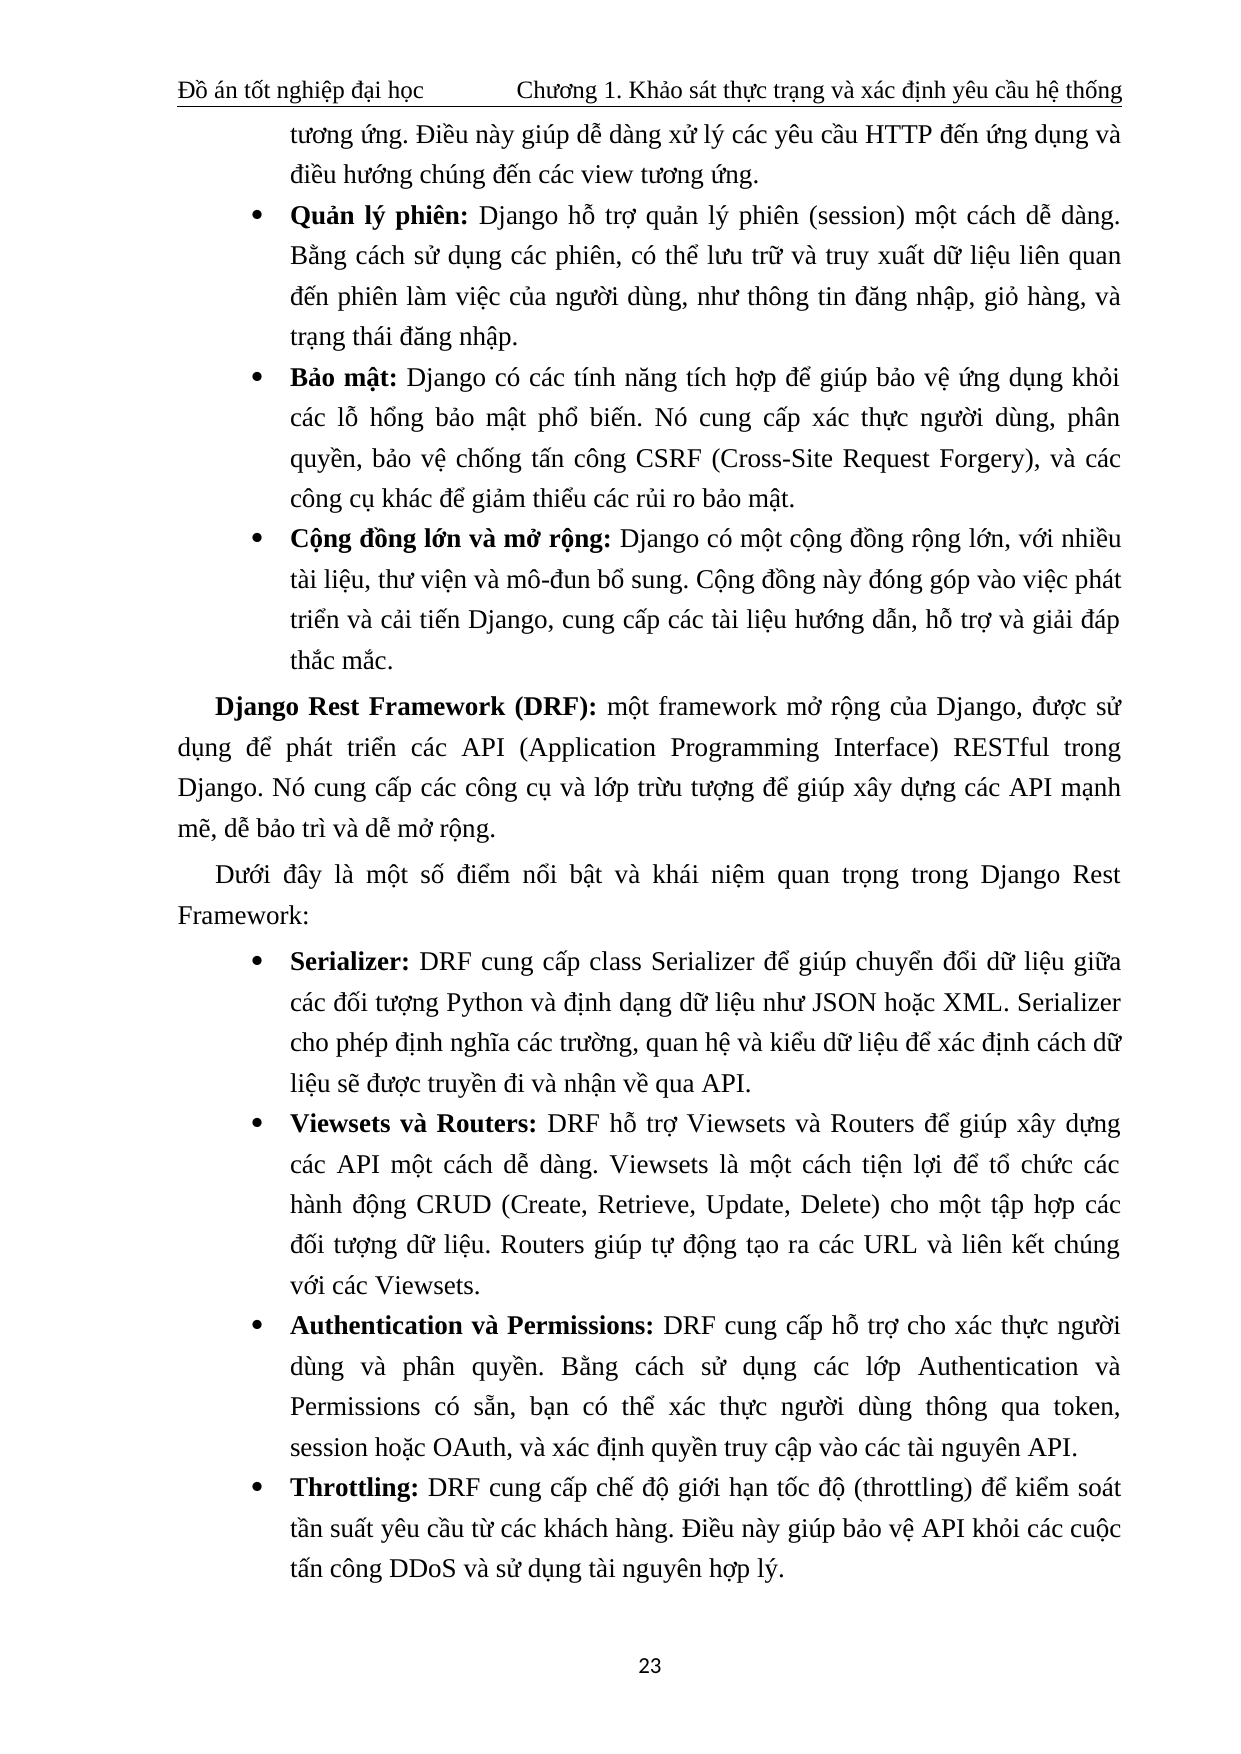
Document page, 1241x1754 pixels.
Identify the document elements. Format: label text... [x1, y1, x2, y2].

list Viewsets và Routers: DRF hỗ trợ Viewsets và Routers để giúp xây dựng các API một cách dễ dàng. Viewsets là một cách tiện lợi để tổ chức các hành động CRUD (Create, Retrieve, Update, Delete) cho một tập hợp các đối tượng dữ liệu. Routers giúp tự động tạo ra các URL và liên kết chúng với các Viewsets. [252, 1107, 1122, 1300]
list Bảo mật: Django có các tính năng tích hợp để giúp bảo vệ ứng dụng khỏi các lỗ hổng bảo mật phổ biến. Nó cung cấp xác thực người dùng, phân quyền, bảo vệ chống tấn công CSRF (Cross-Site Request Forgery), và các công cụ khác để giảm thiểu các rủi ro bảo mật. [252, 361, 1122, 513]
list Serializer: DRF cung cấp class Serializer để giúp chuyển đổi dữ liệu giữa các đối tượng Python và định dạng dữ liệu như JSON hoặc XML. Serializer cho phép định nghĩa các trường, quan hệ và kiểu dữ liệu để xác định cách dữ liệu sẽ được truyền đi và nhận về qua API. [252, 946, 1122, 1098]
list Throttling: DRF cung cấp chế độ giới hạn tốc độ (throttling) để kiểm soát tần suất yêu cầu từ các khách hàng. Điều này giúp bảo vệ API khỏi các cuộc tấn công DDoS và sử dụng tài nguyên hợp lý. [252, 1471, 1122, 1583]
text Dưới đây là một số điểm nổi bật và khái niệm quan trọng trong Django Rest Framework: [177, 858, 1122, 930]
list Quản lý phiên: Django hỗ trợ quản lý phiên (session) một cách dễ dàng. Bằng cách sử dụng các phiên, có thể lưu trữ và truy xuất dữ liệu liên quan đến phiên làm việc của người dùng, như thông tin đăng nhập, giỏ hàng, và trạng thái đăng nhập. [252, 199, 1122, 351]
list Cộng đồng lớn và mở rộng: Django có một cộng đồng rộng lớn, với nhiều tài liệu, thư viện và mô-đun bổ sung. Cộng đồng này đóng góp vào việc phát triển và cải tiến Django, cung cấp các tài liệu hướng dẫn, hỗ trợ và giải đáp thắc mắc. [252, 522, 1122, 675]
text Django Rest Framework (DRF): một framework mở rộng của Django, được sử dụng để phát triển các API (Application Programming Interface) RESTful trong Django. Nó cung cấp các công cụ và lớp trừu tượng để giúp xây dựng các API mạnh mẽ, dễ bảo trì và dễ mở rộng. [177, 691, 1122, 843]
list Authentication và Permissions: DRF cung cấp hỗ trợ cho xác thực người dùng và phân quyền. Bằng cách sử dụng các lớp Authentication và Permissions có sẵn, bạn có thể xác thực người dùng thông qua token, session hoặc OAuth, và xác định quyền truy cập vào các tài nguyên API. [252, 1309, 1122, 1462]
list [252, 118, 1122, 190]
